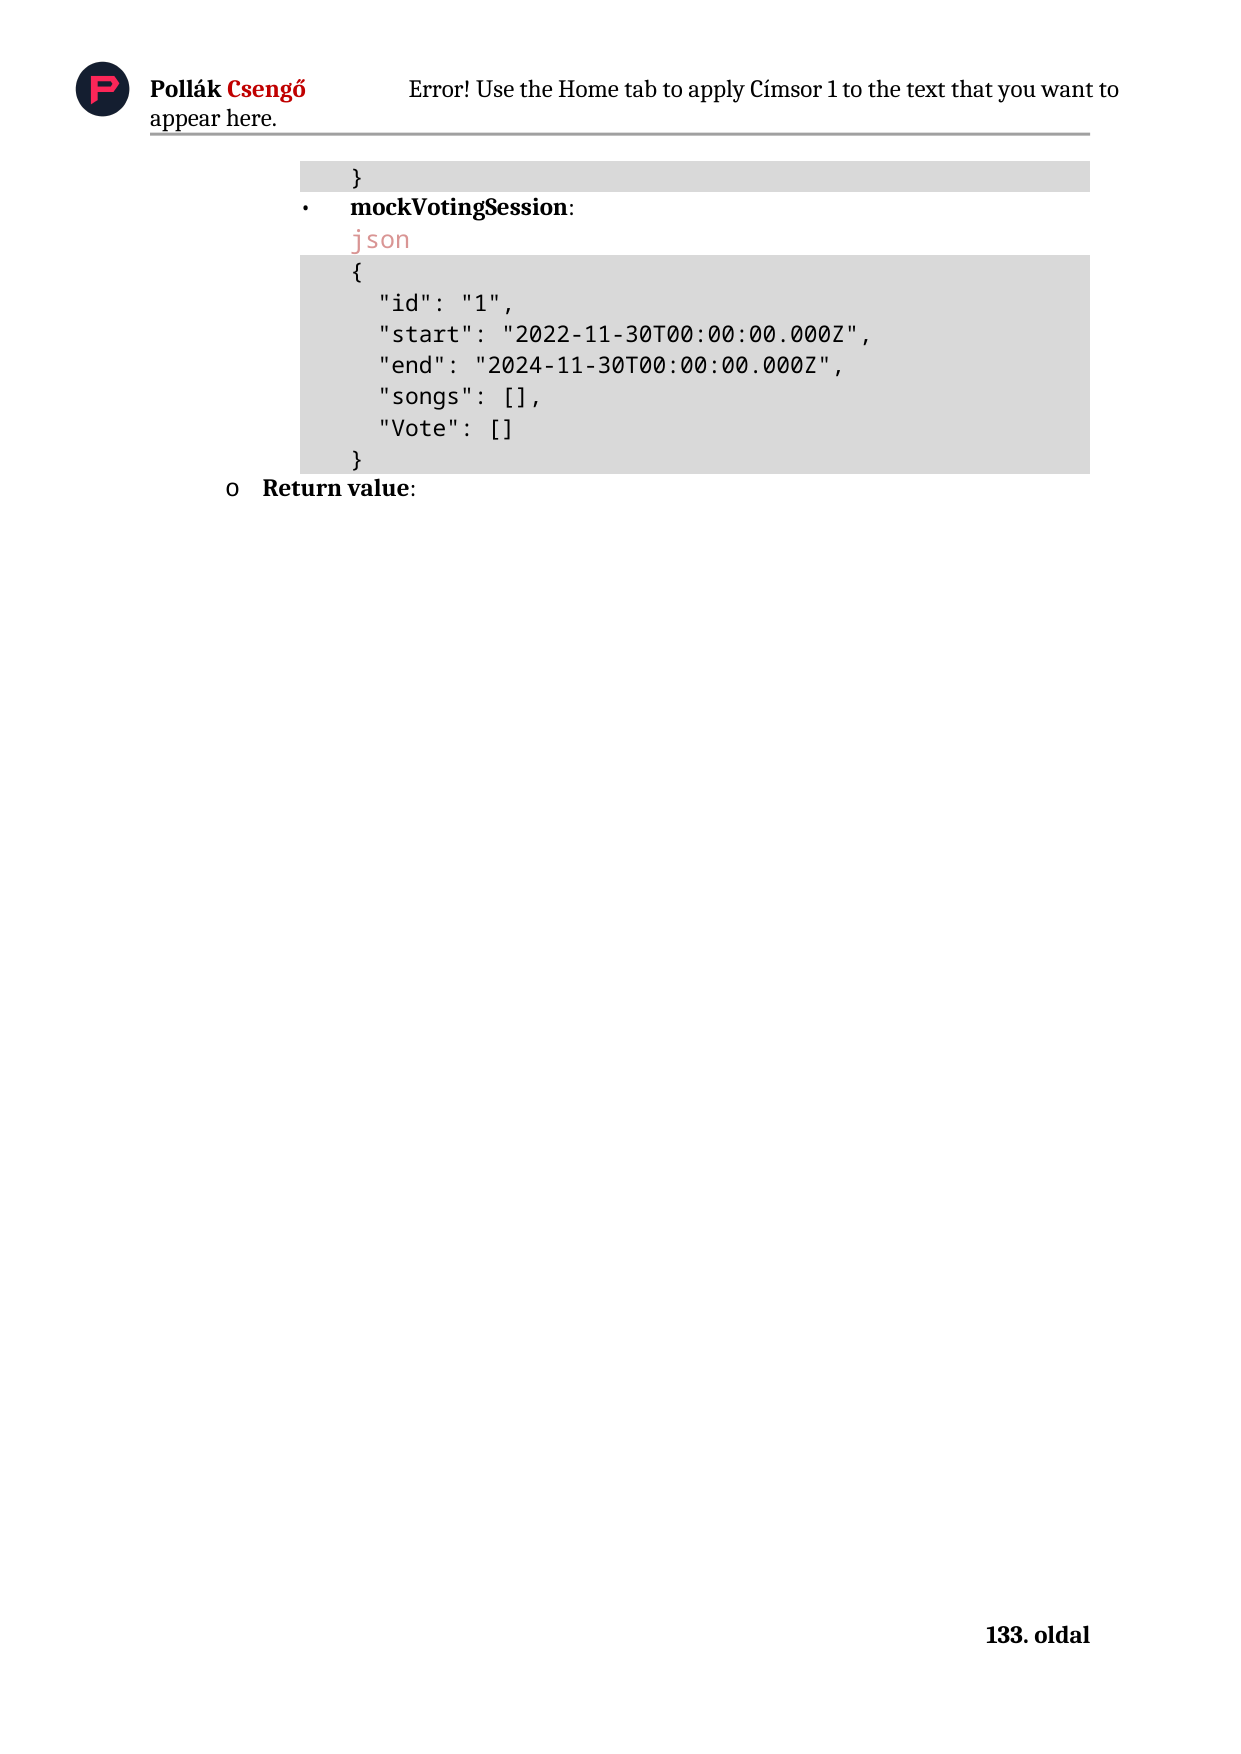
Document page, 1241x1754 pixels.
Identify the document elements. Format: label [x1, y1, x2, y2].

picture [71, 57, 132, 118]
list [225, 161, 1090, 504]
